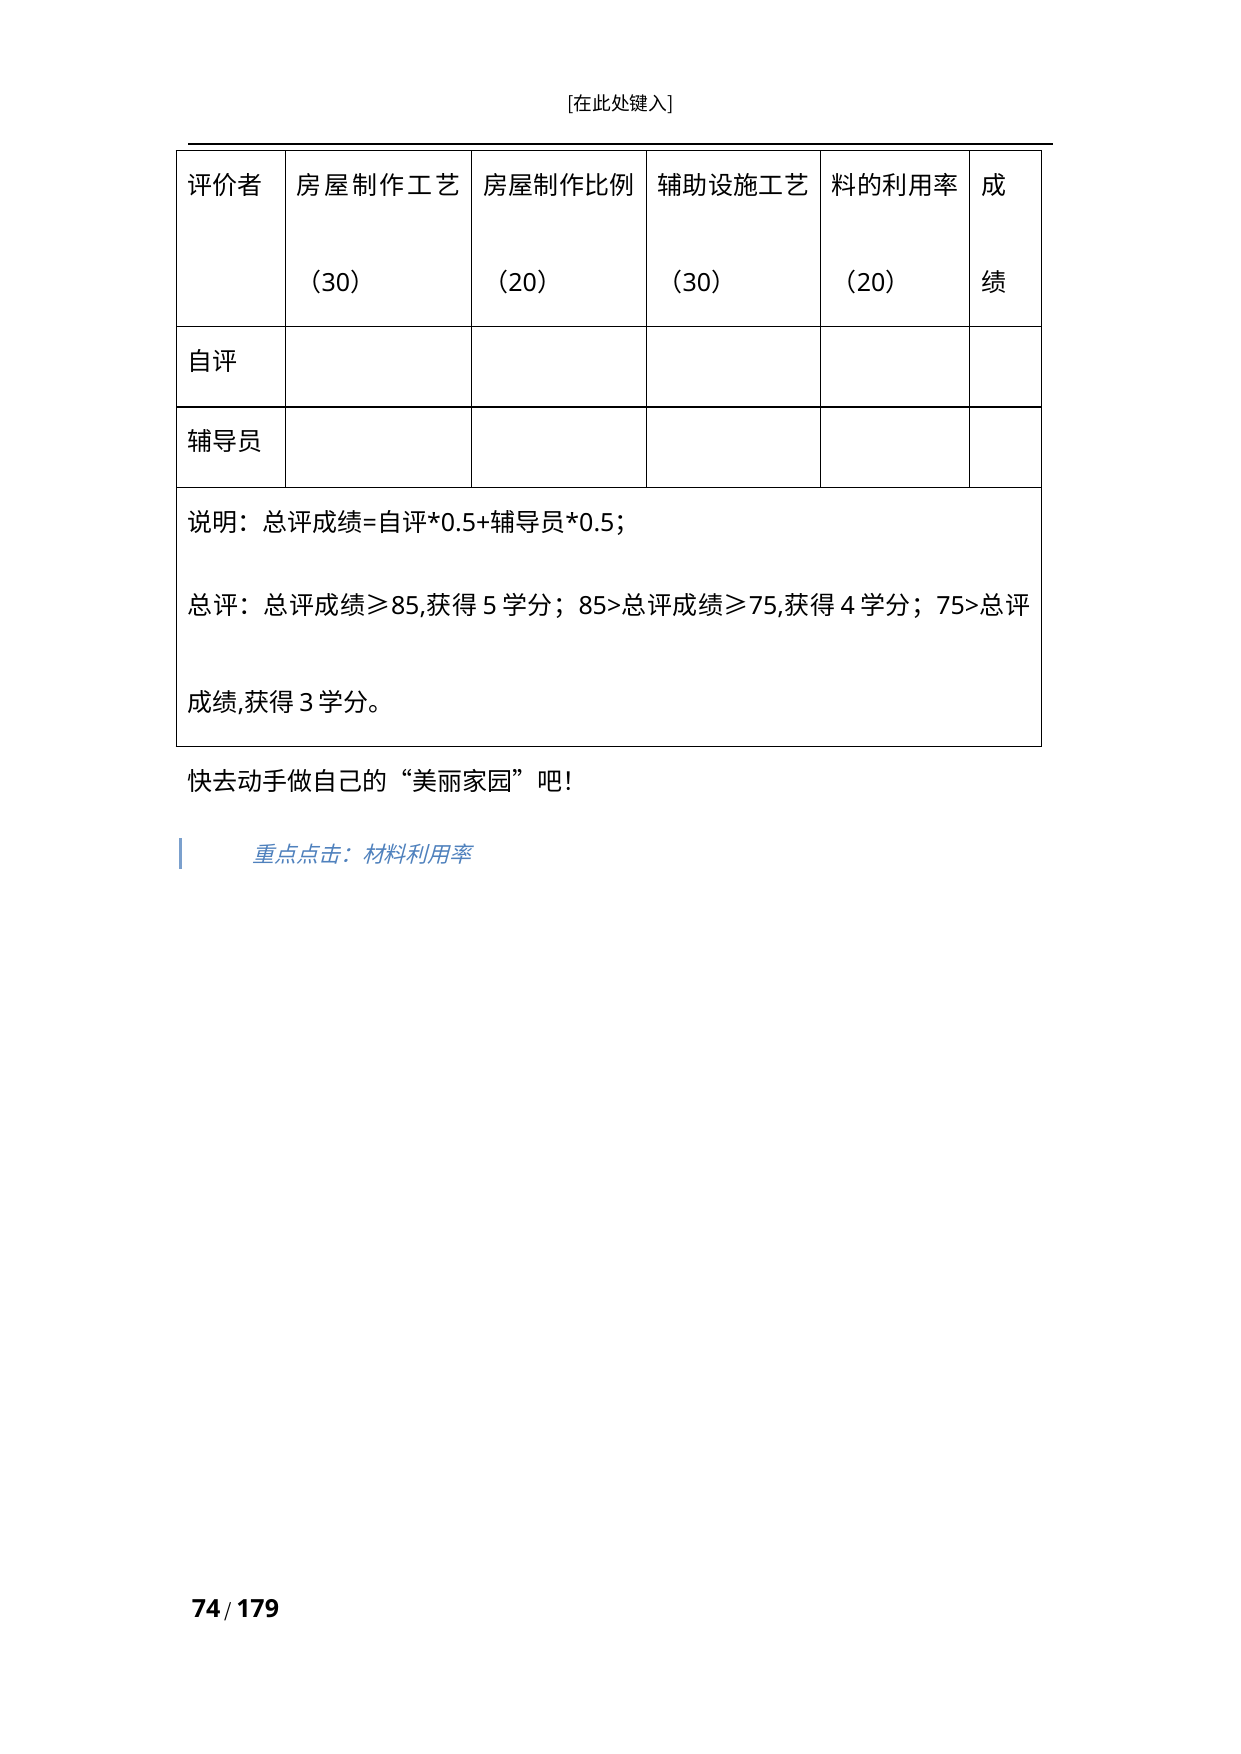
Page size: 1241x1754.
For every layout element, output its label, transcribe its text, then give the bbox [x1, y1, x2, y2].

table_cell 自评 [177, 327, 285, 406]
table_cell [647, 327, 820, 406]
table_cell [970, 327, 1041, 406]
table_header 料的利用率（20） [821, 151, 969, 326]
table_header 房屋制作工艺（30） [286, 151, 471, 326]
table_cell [472, 327, 646, 406]
table_cell [970, 408, 1041, 487]
table_cell [821, 327, 969, 406]
table_cell [647, 408, 820, 487]
table_header 房屋制作比例（20） [472, 151, 646, 326]
table_header 辅助设施工艺（30） [647, 151, 820, 326]
table_cell [286, 408, 471, 487]
table_cell 说明：总评成绩=自评*0.5+辅导员*0.5； 总评：总评成绩≥85,获得5学分；85>总评成绩≥75,获得4学分；75>总评成绩,获得3学分。 [177, 488, 1041, 746]
table_cell 辅导员 [177, 408, 285, 487]
table_cell [821, 408, 969, 487]
table_header 评价者 [177, 151, 285, 326]
text 快去动手做自己的“美丽家园”吧！ [187, 747, 1053, 812]
table_cell [472, 408, 646, 487]
table_header 成绩 [970, 151, 1041, 326]
table_cell [286, 327, 471, 406]
